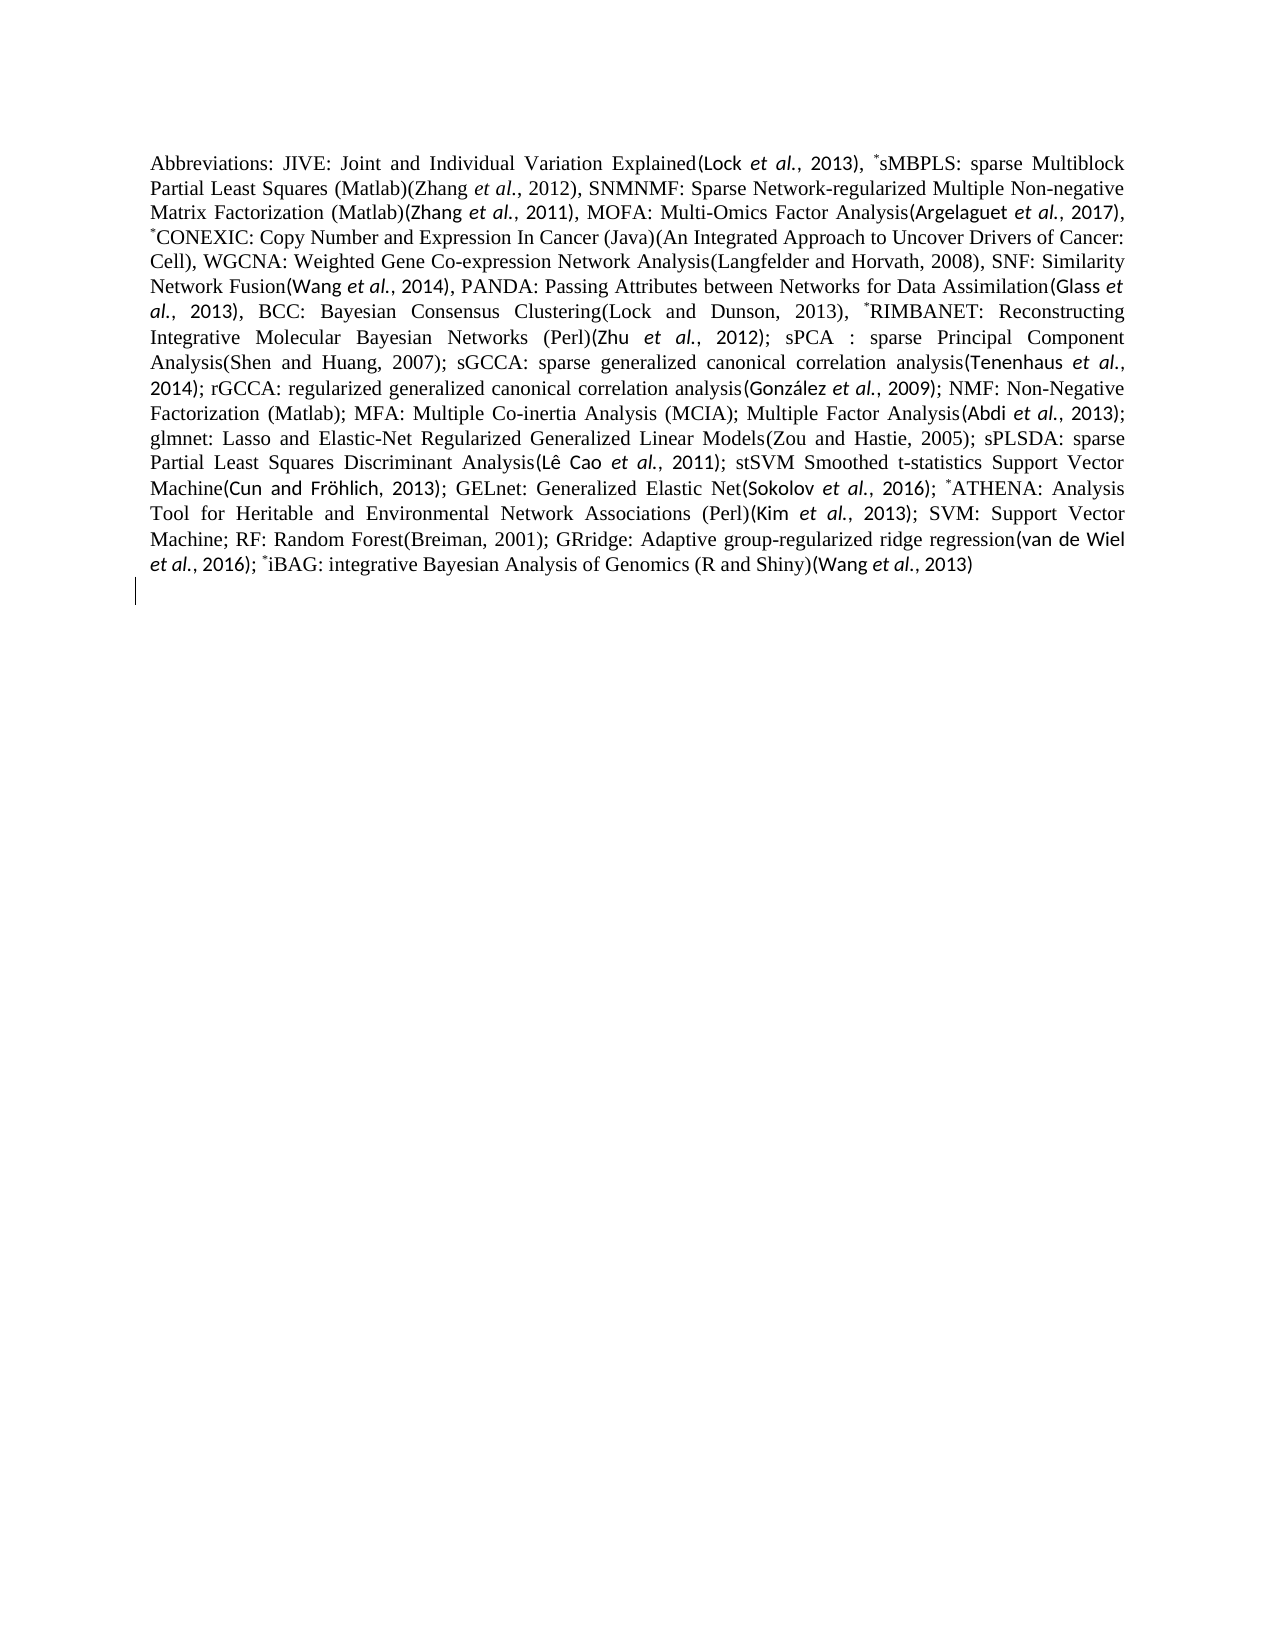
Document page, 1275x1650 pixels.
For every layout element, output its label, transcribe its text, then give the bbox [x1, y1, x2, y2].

text Abbreviations: JIVE: Joint and Individual Variation Explained(Lock et al., 2013), *sMBPLS: sparse Multiblock Partial Least Squares (Matlab)(Zhang et al., 2012), SNMNMF: Sparse Network-regularized Multiple Non-negative Matrix Factorization (Matlab)(Zhang et al., 2011), MOFA: Multi-Omics Factor Analysis(Argelaguet et al., 2017), *CONEXIC: Copy Number and Expression In Cancer (Java)(An Integrated Approach to Uncover Drivers of Cancer: Cell), WGCNA: Weighted Gene Co-expression Network Analysis(Langfelder and Horvath, 2008), SNF: Similarity Network Fusion(Wang et al., 2014), PANDA: Passing Attributes between Networks for Data Assimilation(Glass et al., 2013), BCC: Bayesian Consensus Clustering(Lock and Dunson, 2013), *RIMBANET: Reconstructing Integrative Molecular Bayesian Networks (Perl)(Zhu et al., 2012); sPCA : sparse Principal Component Analysis(Shen and Huang, 2007); sGCCA: sparse generalized canonical correlation analysis(Tenenhaus et al., 2014); rGCCA: regularized generalized canonical correlation analysis(González et al., 2009); NMF: Non-Negative Factorization (Matlab); MFA: Multiple Co-inertia Analysis (MCIA); Multiple Factor Analysis(Abdi et al., 2013); glmnet: Lasso and Elastic-Net Regularized Generalized Linear Models(Zou and Hastie, 2005); sPLSDA: sparse Partial Least Squares Discriminant Analysis(Lê Cao et al., 2011); stSVM Smoothed t-statistics Support Vector Machine(Cun and Fröhlich, 2013); GELnet: Generalized Elastic Net(Sokolov et al., 2016); *ATHENA: Analysis Tool for Heritable and Environmental Network Associations (Perl)(Kim et al., 2013); SVM: Support Vector Machine; RF: Random Forest(Breiman, 2001); GRridge: Adaptive group-regularized ridge regression(van de Wiel et al., 2016); *iBAG: integrative Bayesian Analysis of Genomics (R and Shiny)(Wang et al., 2013) [150, 150, 1125, 577]
